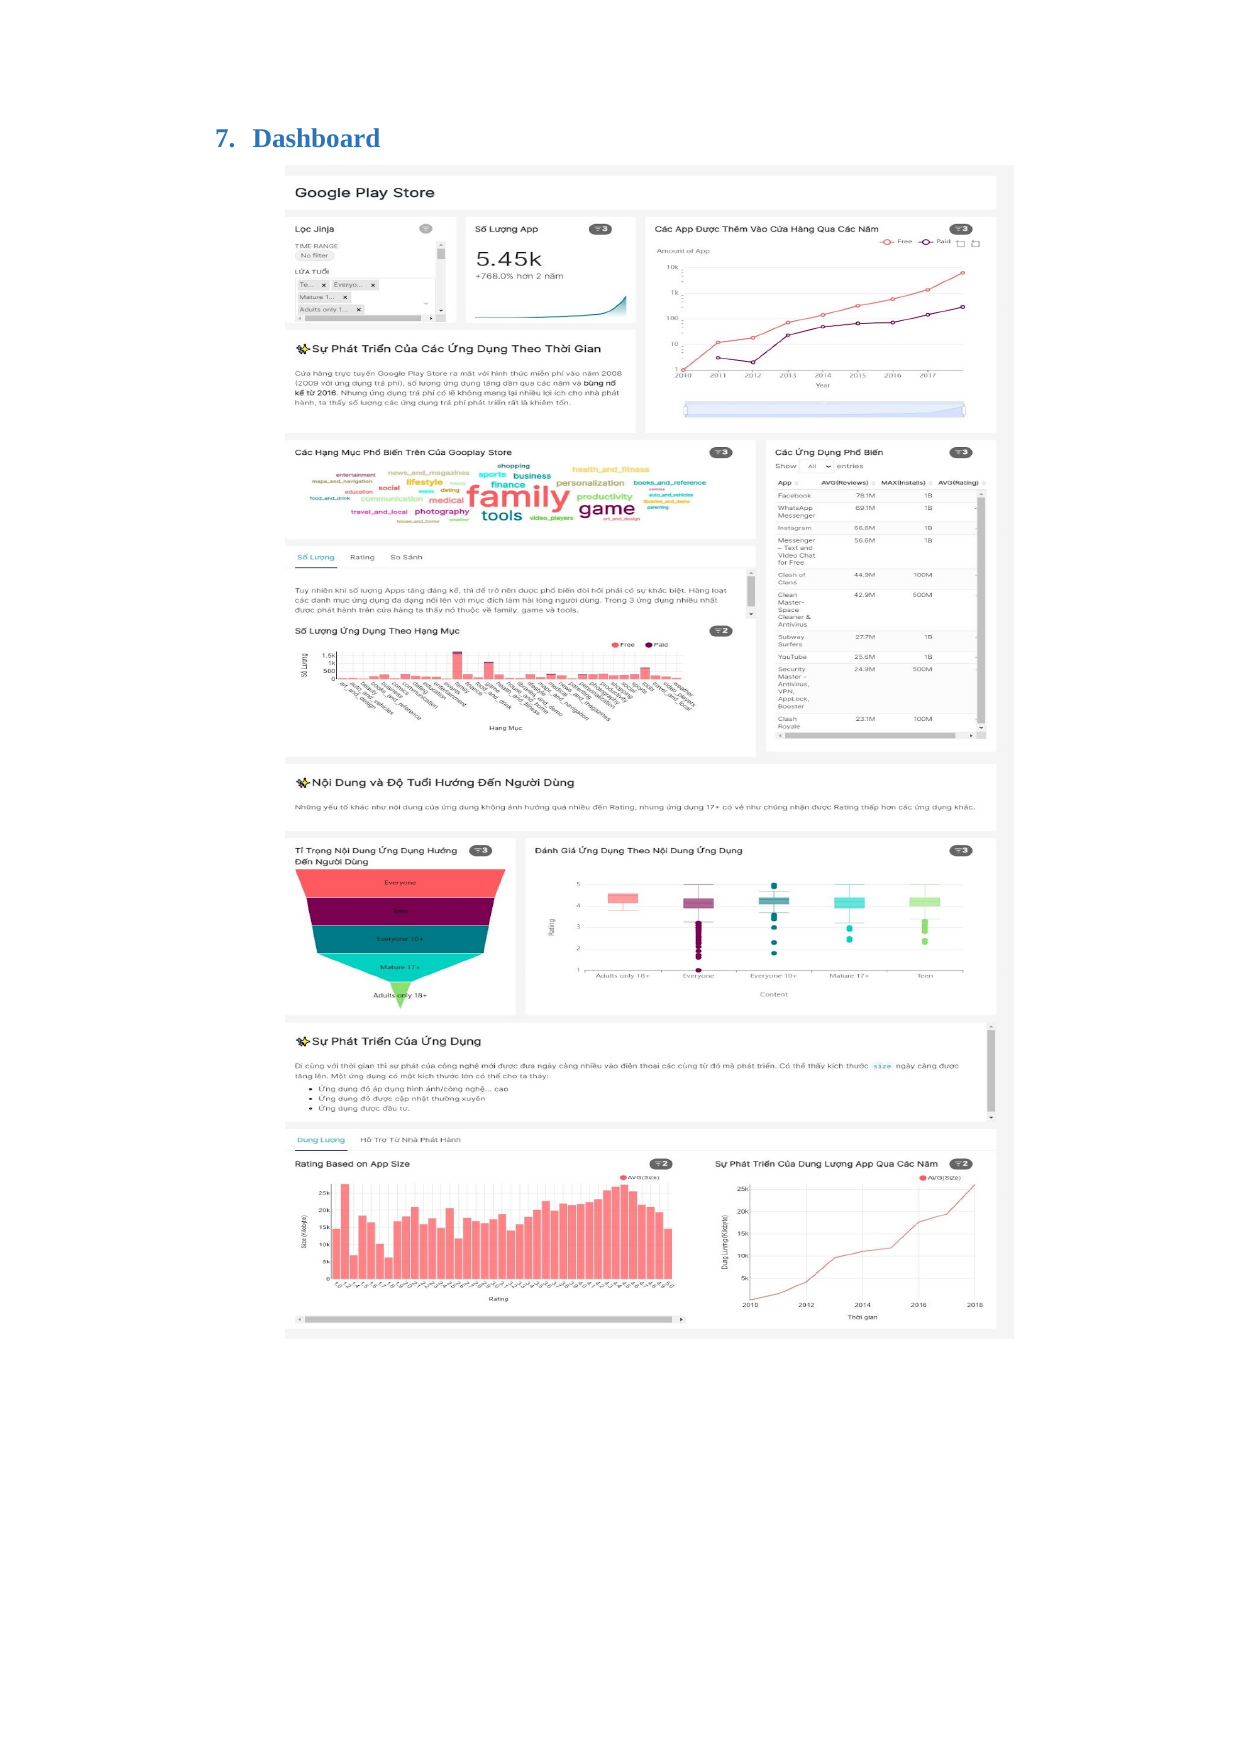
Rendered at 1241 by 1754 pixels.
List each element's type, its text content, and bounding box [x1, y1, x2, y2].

subtitle Dashboard [215, 122, 1122, 153]
picture [285, 165, 1015, 1339]
